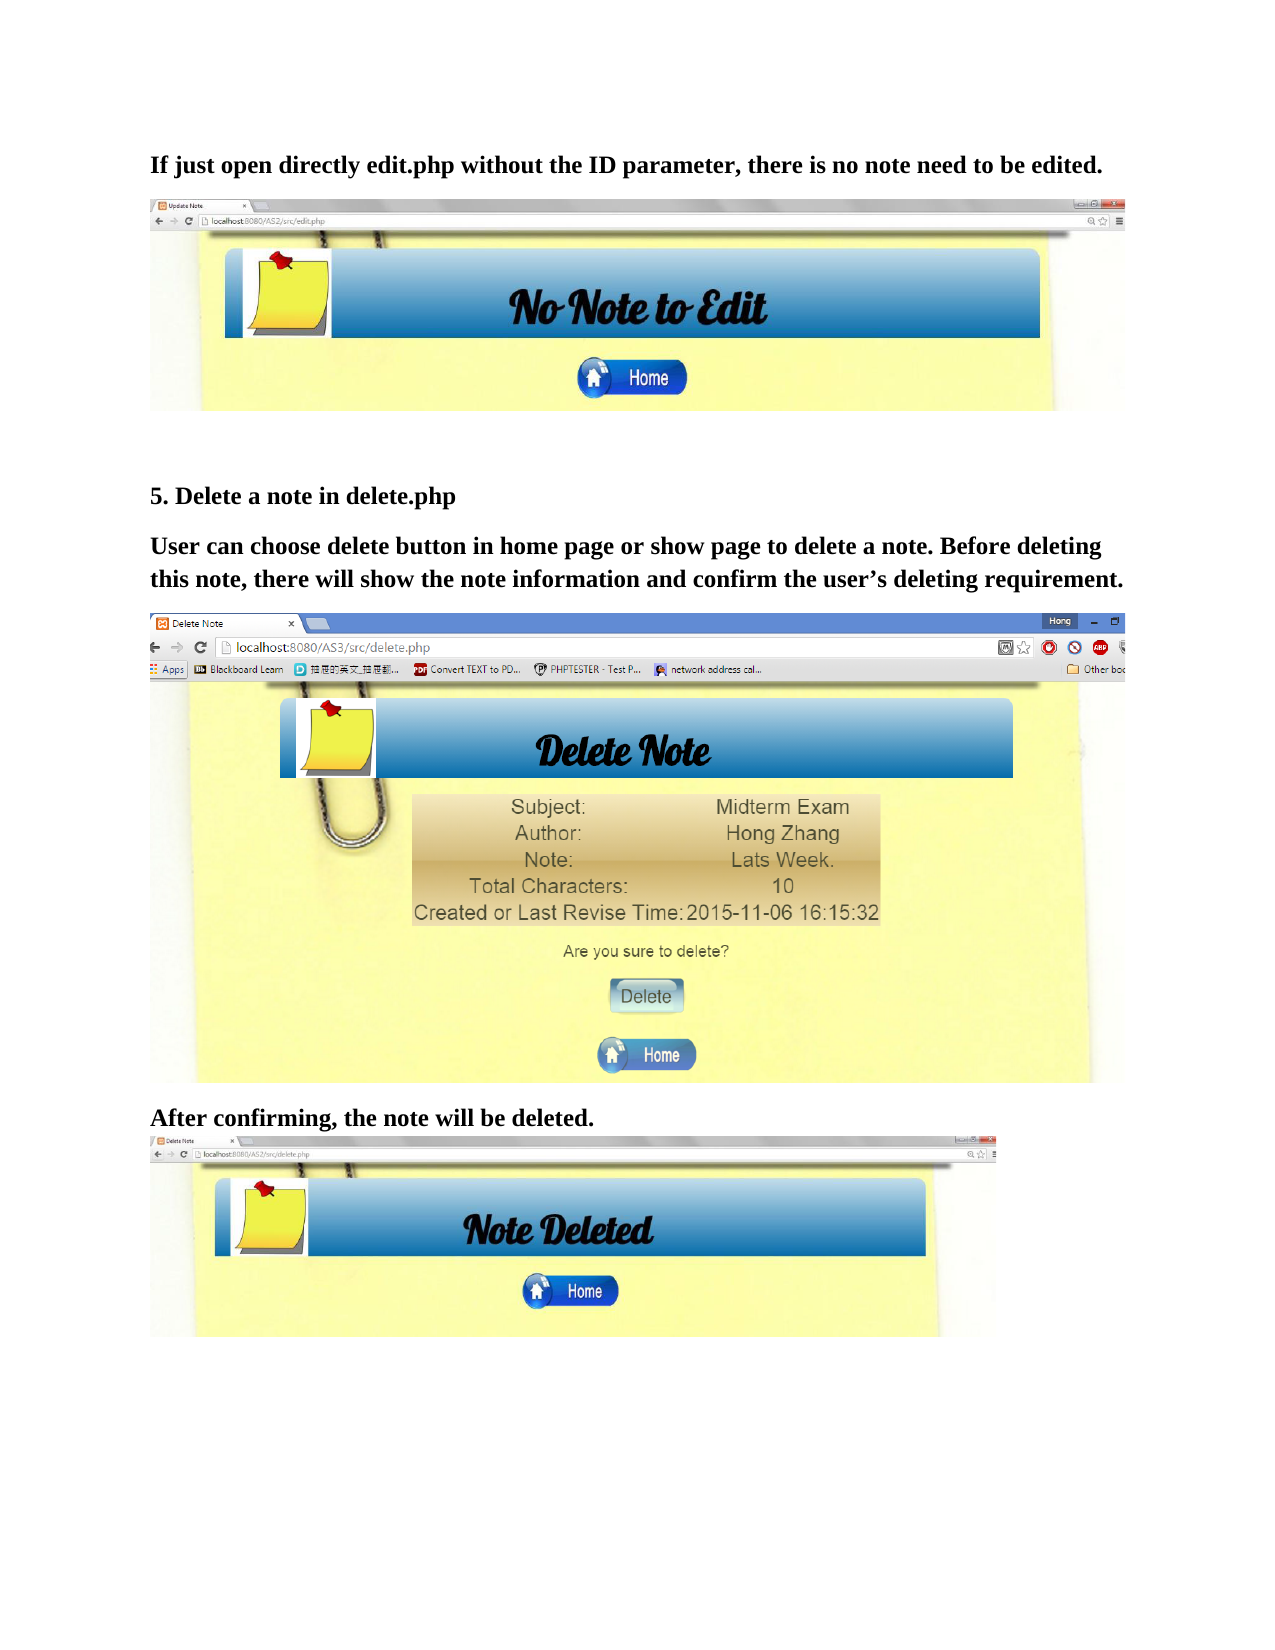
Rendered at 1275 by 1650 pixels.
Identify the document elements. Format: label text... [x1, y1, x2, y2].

text 5. Delete a note in delete.php [150, 481, 1125, 510]
picture [150, 613, 1125, 1083]
text User can choose delete button in home page or show page to delete a note. Before deleting this note, there will show the note information and confirm the user’s deleting requirement. [150, 531, 1125, 593]
text After confirming, the note will be deleted. [150, 1103, 1125, 1337]
text If just open directly edit.php without the ID parameter, there is no note need to be edited. [150, 150, 1125, 179]
